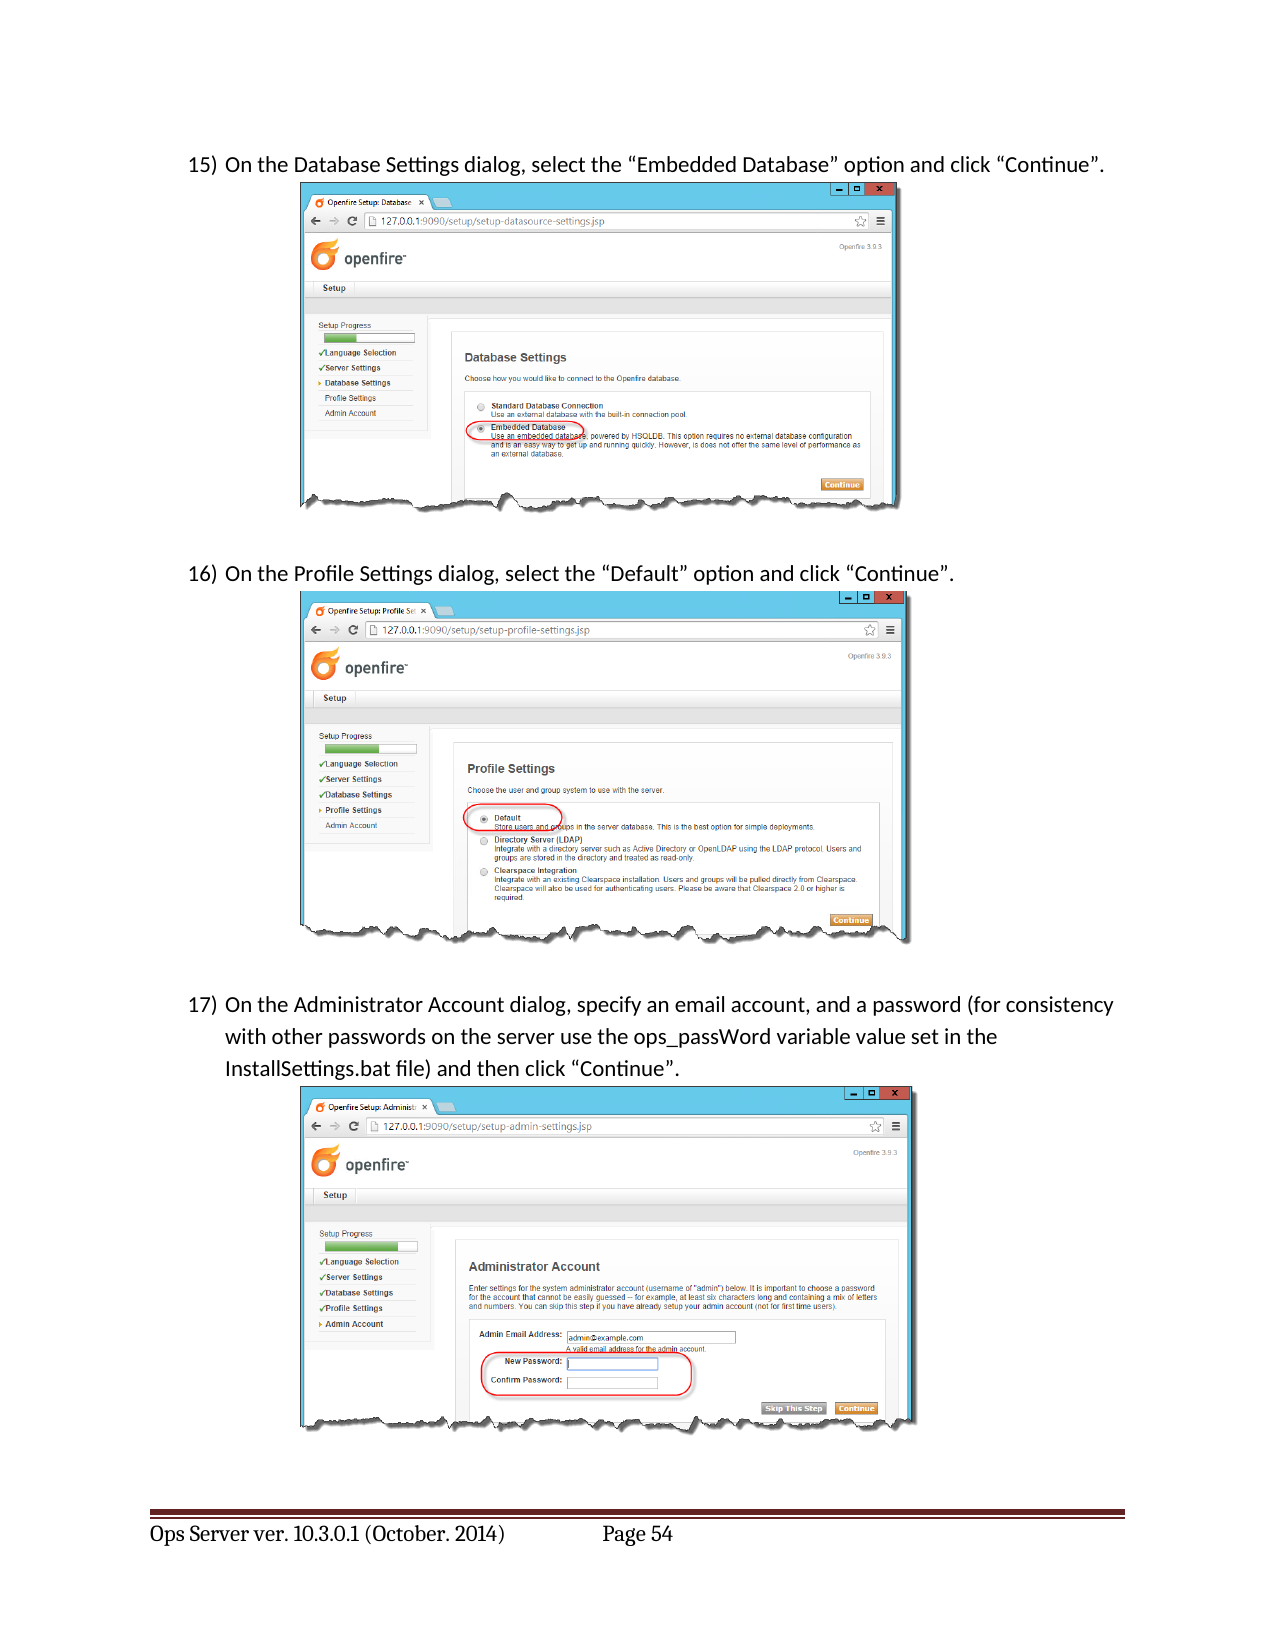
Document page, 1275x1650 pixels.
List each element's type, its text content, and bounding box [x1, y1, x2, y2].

list On the Profile Settings dialog, select the “Default” option and click “Continue”. [187, 559, 1125, 587]
picture [300, 591, 916, 954]
list On the Administrator Account dialog, specify an email account, and a password (for consistency with other passwords on the server use the ops_passWord variable value set in the InstallSettings.bat file) and then click “Continue”. [187, 990, 1125, 1082]
picture [300, 182, 905, 523]
picture [300, 1086, 922, 1444]
list On the Database Settings dialog, select the “Embedded Database” option and click “Continue”. [187, 150, 1125, 178]
